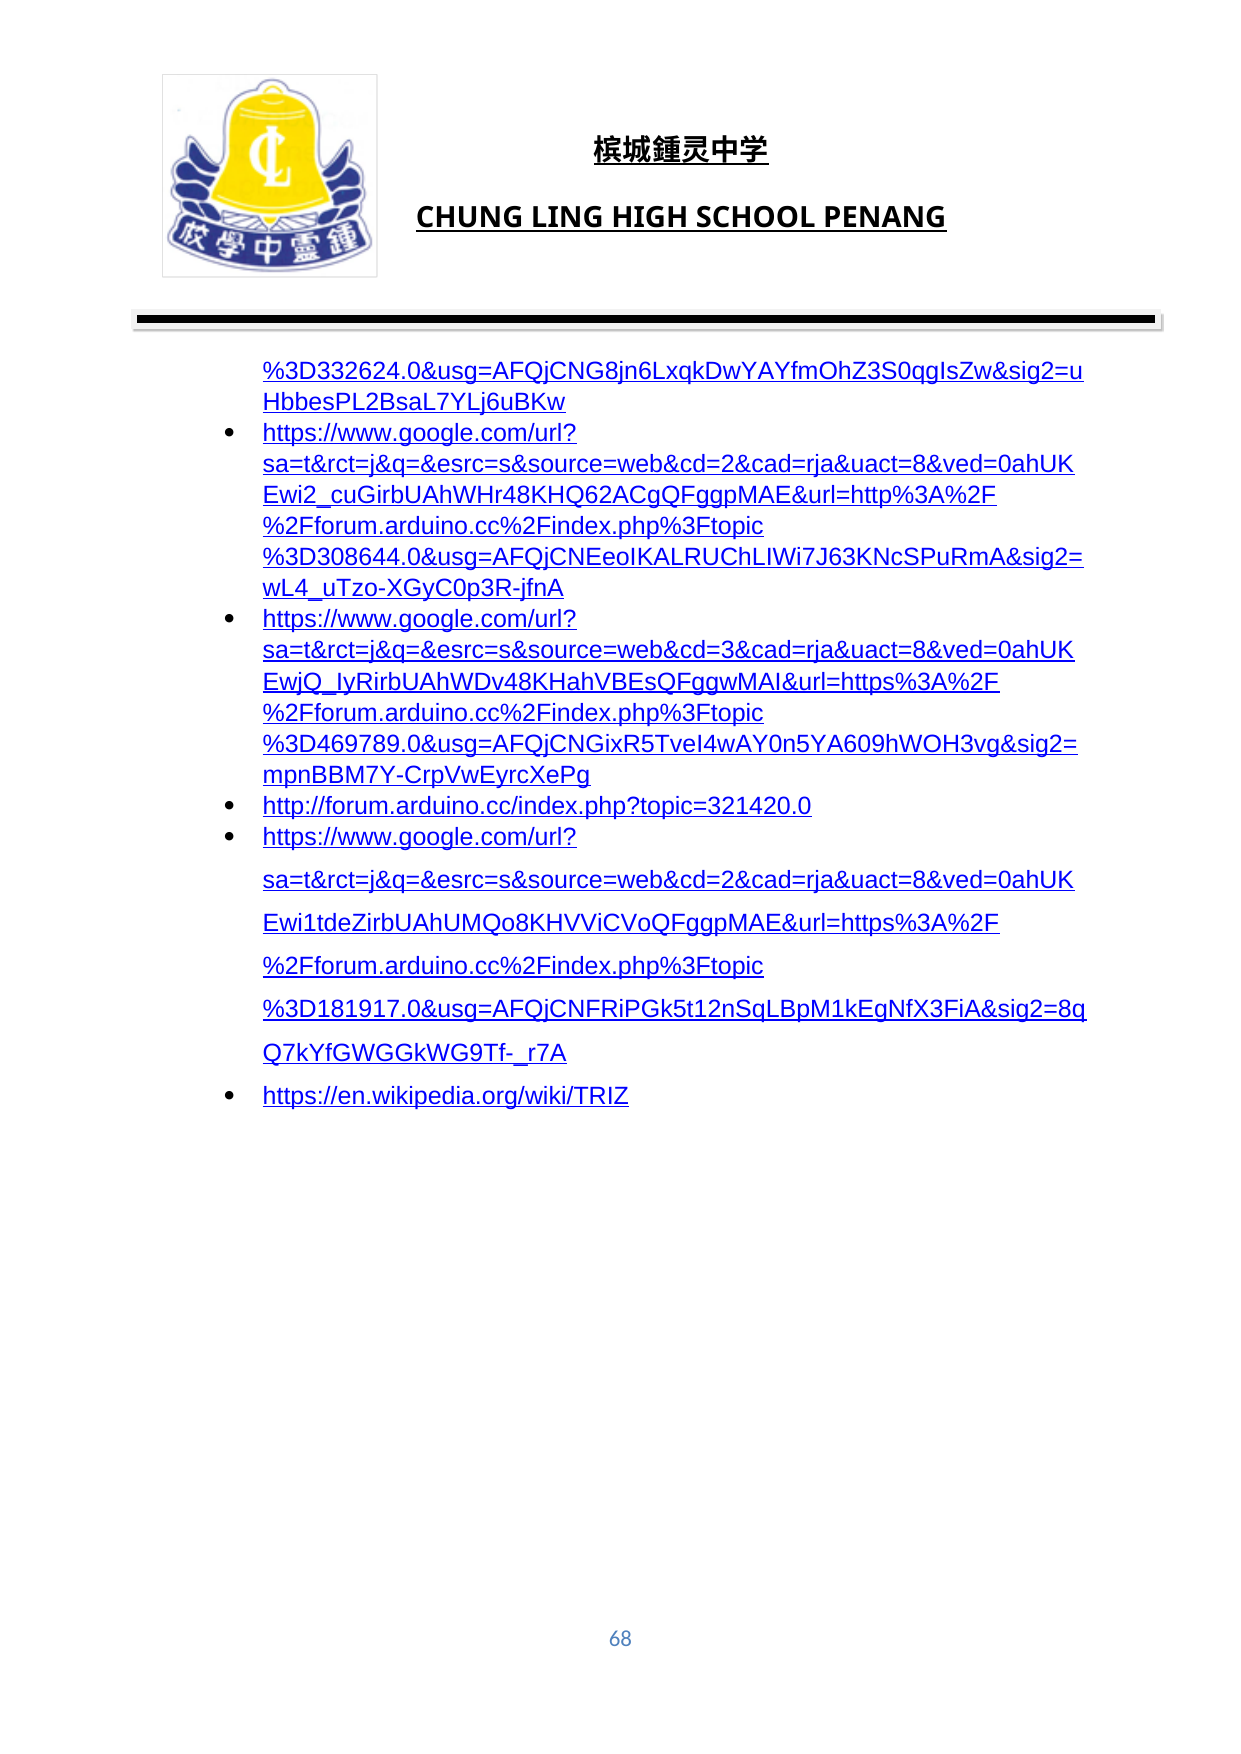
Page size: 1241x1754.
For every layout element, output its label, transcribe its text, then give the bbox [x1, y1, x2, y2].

picture [161, 73, 379, 279]
list https://www.google.com/url?sa=t&rct=j&q=&esrc=s&source=web&cd=3&cad=rja&uact=8&ved=0ahUKEwjQ_IyRirbUAhWDv48KHahVBEsQFggwMAI&url=https%3A%2F%2Fforum.arduino.cc%2Findex.php%3Ftopic%3D469789.0&usg=AFQjCNGixR5TveI4wAY0n5YA609hWOH3vg&sig2=mpnBBM7Y-CrpVwEyrcXePg [225, 604, 1090, 788]
list https://www.google.com/url?sa=t&rct=j&q=&esrc=s&source=web&cd=2&cad=rja&uact=8&ved=0ahUKEwi2_cuGirbUAhWHr48KHQ62ACgQFggpMAE&url=http%3A%2F%2Fforum.arduino.cc%2Findex.php%3Ftopic%3D308644.0&usg=AFQjCNEeoIKALRUChLIWi7J63KNcSPuRmA&sig2=wL4_uTzo-XGyC0p3R-jfnA [225, 418, 1090, 602]
list http://forum.arduino.cc/index.php?topic=321420.0 [225, 791, 1090, 819]
list https://en.wikipedia.org/wiki/TRIZ [225, 1081, 1090, 1109]
list https://www.google.com/url?sa=t&rct=j&q=&esrc=s&source=web&cd=2&cad=rja&uact=8&ved=0ahUKEwi1tdeZirbUAhUMQo8KHVViCVoQFggpMAE&url=https%3A%2F%2Fforum.arduino.cc%2Findex.php%3Ftopic%3D181917.0&usg=AFQjCNFRiPGk5t12nSqLBpM1kEgNfX3FiA&sig2=8qQ7kYfGWGGkWG9Tf-_r7A [225, 822, 1090, 1066]
